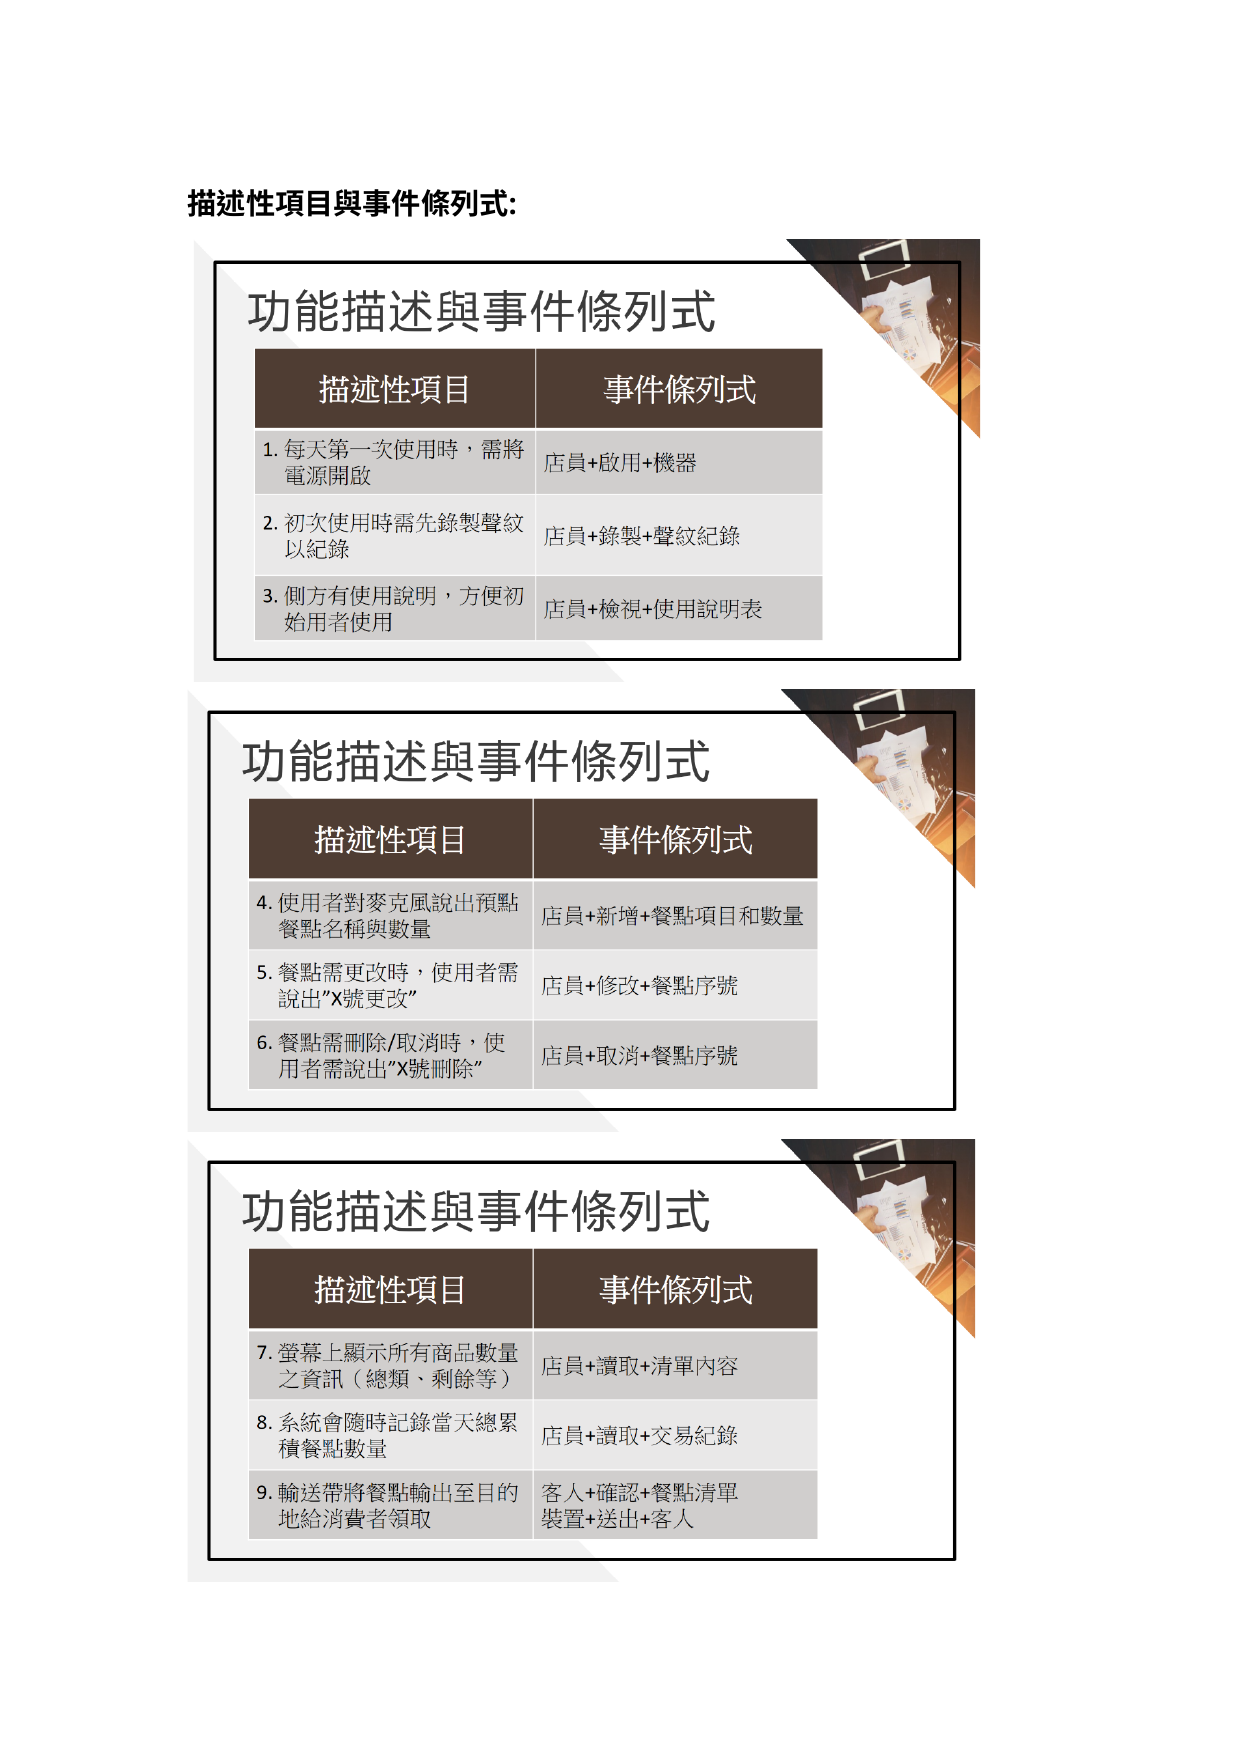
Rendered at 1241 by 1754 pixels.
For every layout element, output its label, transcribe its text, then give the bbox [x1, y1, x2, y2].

text 描述性項目與事件條列式: [187, 164, 1053, 239]
picture [187, 689, 976, 1132]
picture [193, 239, 980, 682]
picture [187, 1139, 976, 1582]
